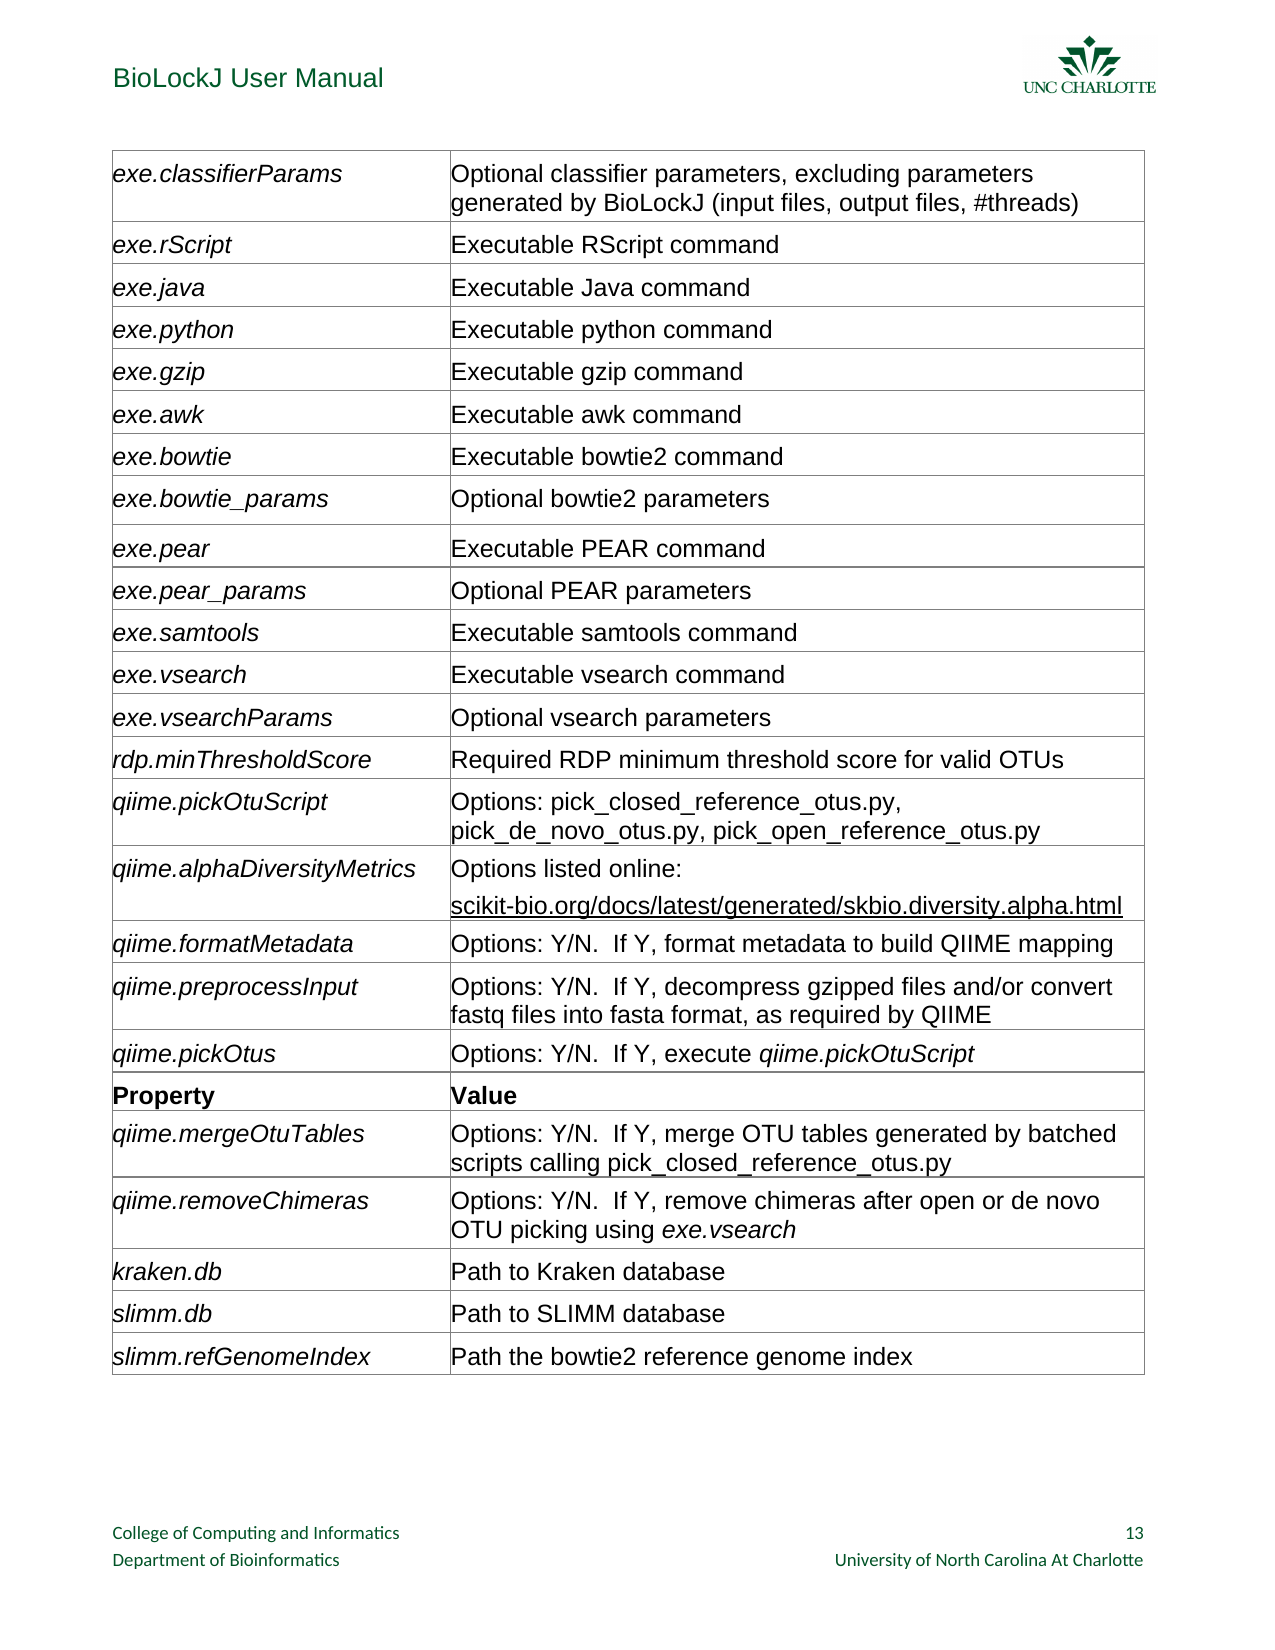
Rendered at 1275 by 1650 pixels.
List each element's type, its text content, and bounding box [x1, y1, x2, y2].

table_cell qiime.pickOtus [113, 1030, 450, 1071]
table_cell exe.pear_params [113, 568, 450, 609]
table_cell exe.bowtie_params [113, 476, 450, 524]
table_cell exe.vsearch [113, 652, 450, 693]
table_cell Optional bowtie2 parameters [451, 476, 1144, 524]
table_cell Optional PEAR parameters [451, 568, 1144, 609]
table_cell qiime.pickOtuScript [113, 779, 450, 845]
table_cell Options: pick_closed_reference_otus.py, pick_de_novo_otus.py, pick_open_reference_otus.py [451, 779, 1144, 845]
table_cell slimm.refGenomeIndex [113, 1333, 450, 1374]
table_cell exe.samtools [113, 610, 450, 651]
table_cell kraken.db [113, 1249, 450, 1290]
table_cell Property [113, 1073, 450, 1109]
table_cell rdp.minThresholdScore [113, 737, 450, 778]
table_cell Executable Java command [451, 264, 1144, 306]
table_cell exe.python [113, 307, 450, 348]
table_cell Path to Kraken database [451, 1249, 1144, 1290]
table_cell Executable gzip command [451, 349, 1144, 390]
table_cell Path the bowtie2 reference genome index [451, 1333, 1144, 1374]
table_cell Options: Y/N. If Y, format metadata to build QIIME mapping [451, 921, 1144, 962]
table_cell Executable PEAR command [451, 525, 1144, 566]
table_cell qiime.preprocessInput [113, 963, 450, 1029]
table_cell qiime.mergeOtuTables [113, 1111, 450, 1176]
table_cell Executable python command [451, 307, 1144, 348]
table_cell exe.bowtie [113, 434, 450, 475]
table_cell Value [451, 1073, 1144, 1109]
table_cell Executable awk command [451, 391, 1144, 432]
table_cell Required RDP minimum threshold score for valid OTUs [451, 737, 1144, 778]
table_cell Executable RScript command [451, 222, 1144, 263]
table_cell Executable bowtie2 command [451, 434, 1144, 475]
table_cell exe.vsearchParams [113, 694, 450, 736]
table_cell qiime.removeChimeras [113, 1178, 450, 1247]
table_cell exe.gzip [113, 349, 450, 390]
table_cell Path to SLIMM database [451, 1291, 1144, 1332]
table_cell exe.classifierParams [113, 151, 450, 221]
table_cell qiime.alphaDiversityMetrics [113, 846, 450, 920]
table_cell exe.pear [113, 525, 450, 566]
table_cell Options: Y/N. If Y, merge OTU tables generated by batched scripts calling pick_closed_reference_otus.py [451, 1111, 1144, 1176]
table_cell Optional classifier parameters, excluding parameters generated by BioLockJ (input files, output files, #threads) [451, 151, 1144, 221]
table_cell qiime.formatMetadata [113, 921, 450, 962]
table_cell exe.java [113, 264, 450, 306]
picture [1022, 35, 1158, 95]
table_cell Optional vsearch parameters [451, 694, 1144, 736]
table_cell Options: Y/N. If Y, decompress gzipped files and/or convert fastq files into fasta format, as required by QIIME [451, 963, 1144, 1029]
table_cell Options: Y/N. If Y, remove chimeras after open or de novo OTU picking using exe.vsearch [451, 1178, 1144, 1247]
table_cell slimm.db [113, 1291, 450, 1332]
table_cell Options: Y/N. If Y, execute qiime.pickOtuScript [451, 1030, 1144, 1071]
table_cell exe.awk [113, 391, 450, 432]
table_cell exe.rScript [113, 222, 450, 263]
table_cell Executable vsearch command [451, 652, 1144, 693]
table_cell Options listed online: scikit-bio.org/docs/latest/generated/skbio.diversity.alpha.html [451, 846, 1144, 920]
table_cell Executable samtools command [451, 610, 1144, 651]
